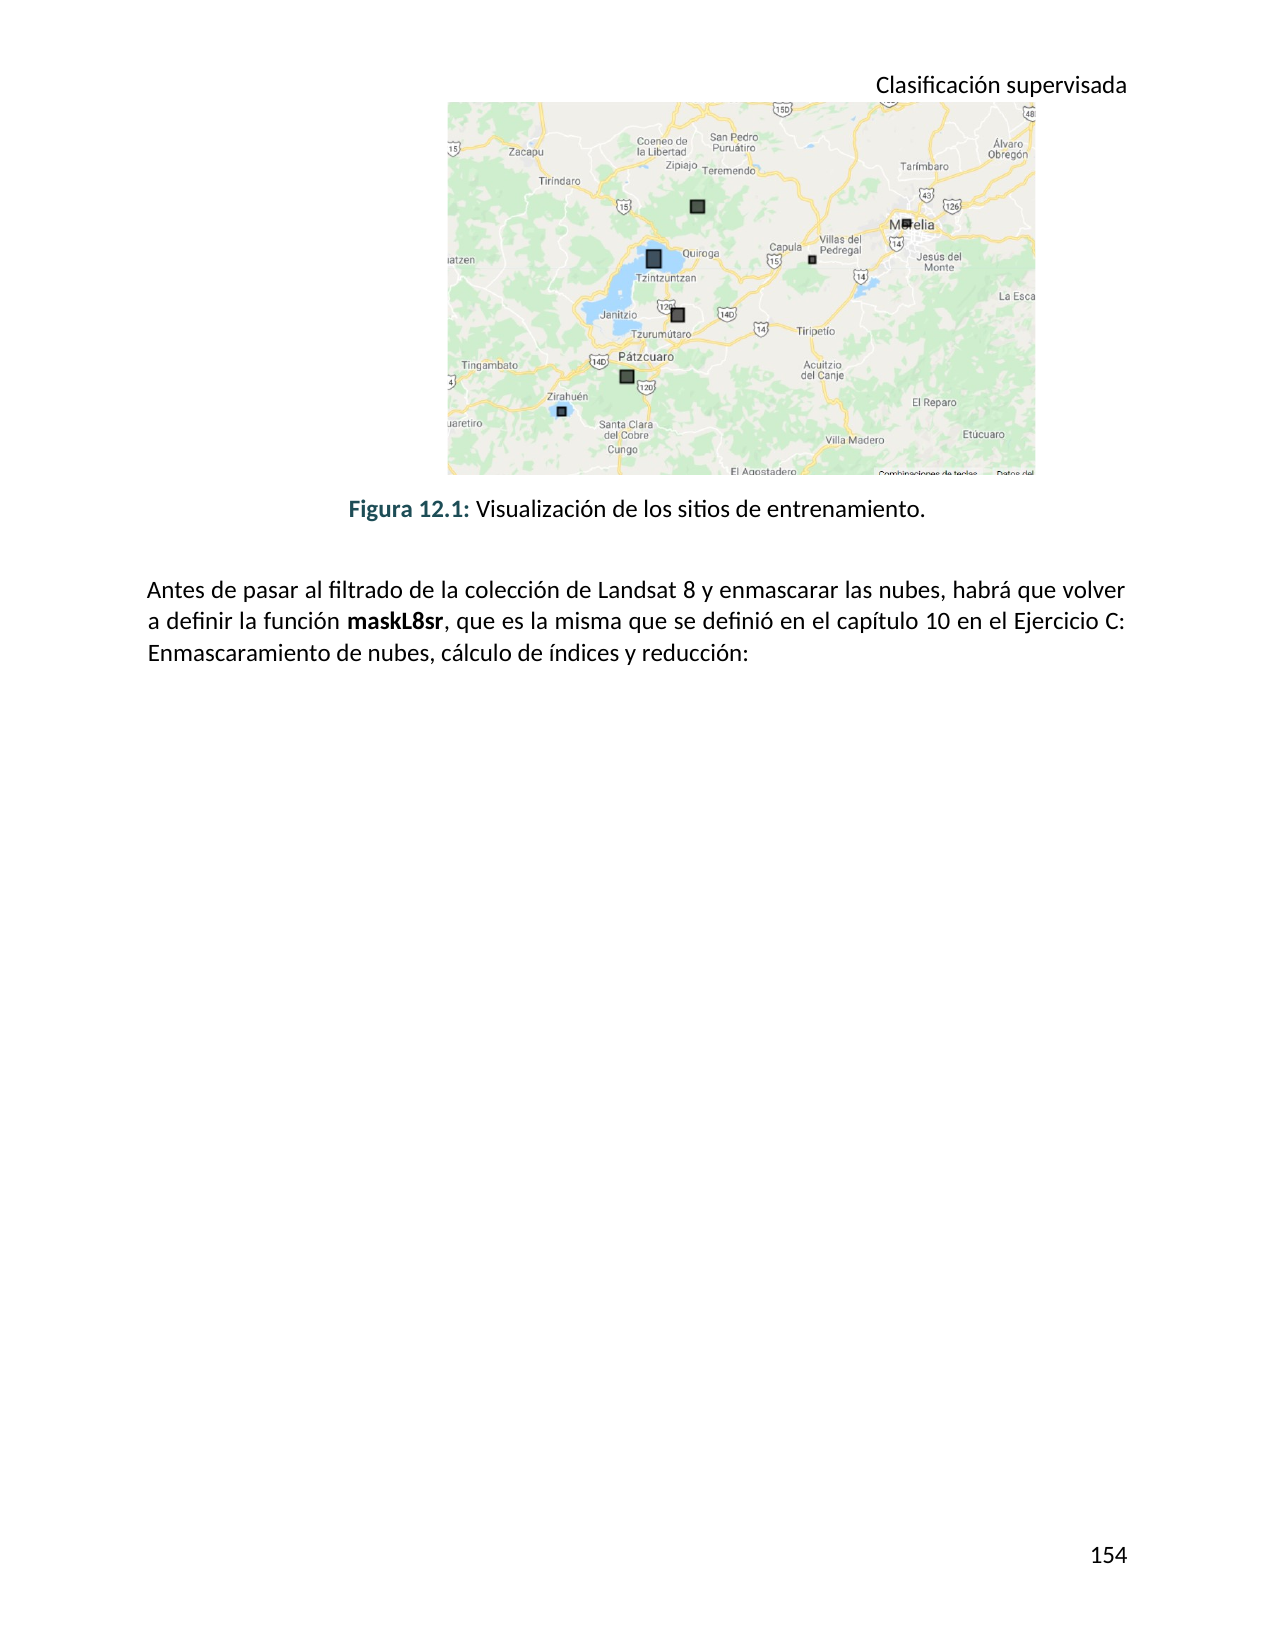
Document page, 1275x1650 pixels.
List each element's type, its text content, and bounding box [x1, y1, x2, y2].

picture [447, 102, 1036, 475]
text Antes de pasar al filtrado de la colección de Landsat 8 y enmascarar las nubes, habrá que volver a definir la función maskL8sr, que es la misma que se definió en el capítulo 10 en el Ejercicio C: Enmascaramiento de nubes, cálculo de índices y reducción: [147, 574, 1127, 667]
text Figura 12.1: Visualización de los sitios de entrenamiento. [148, 493, 1127, 523]
